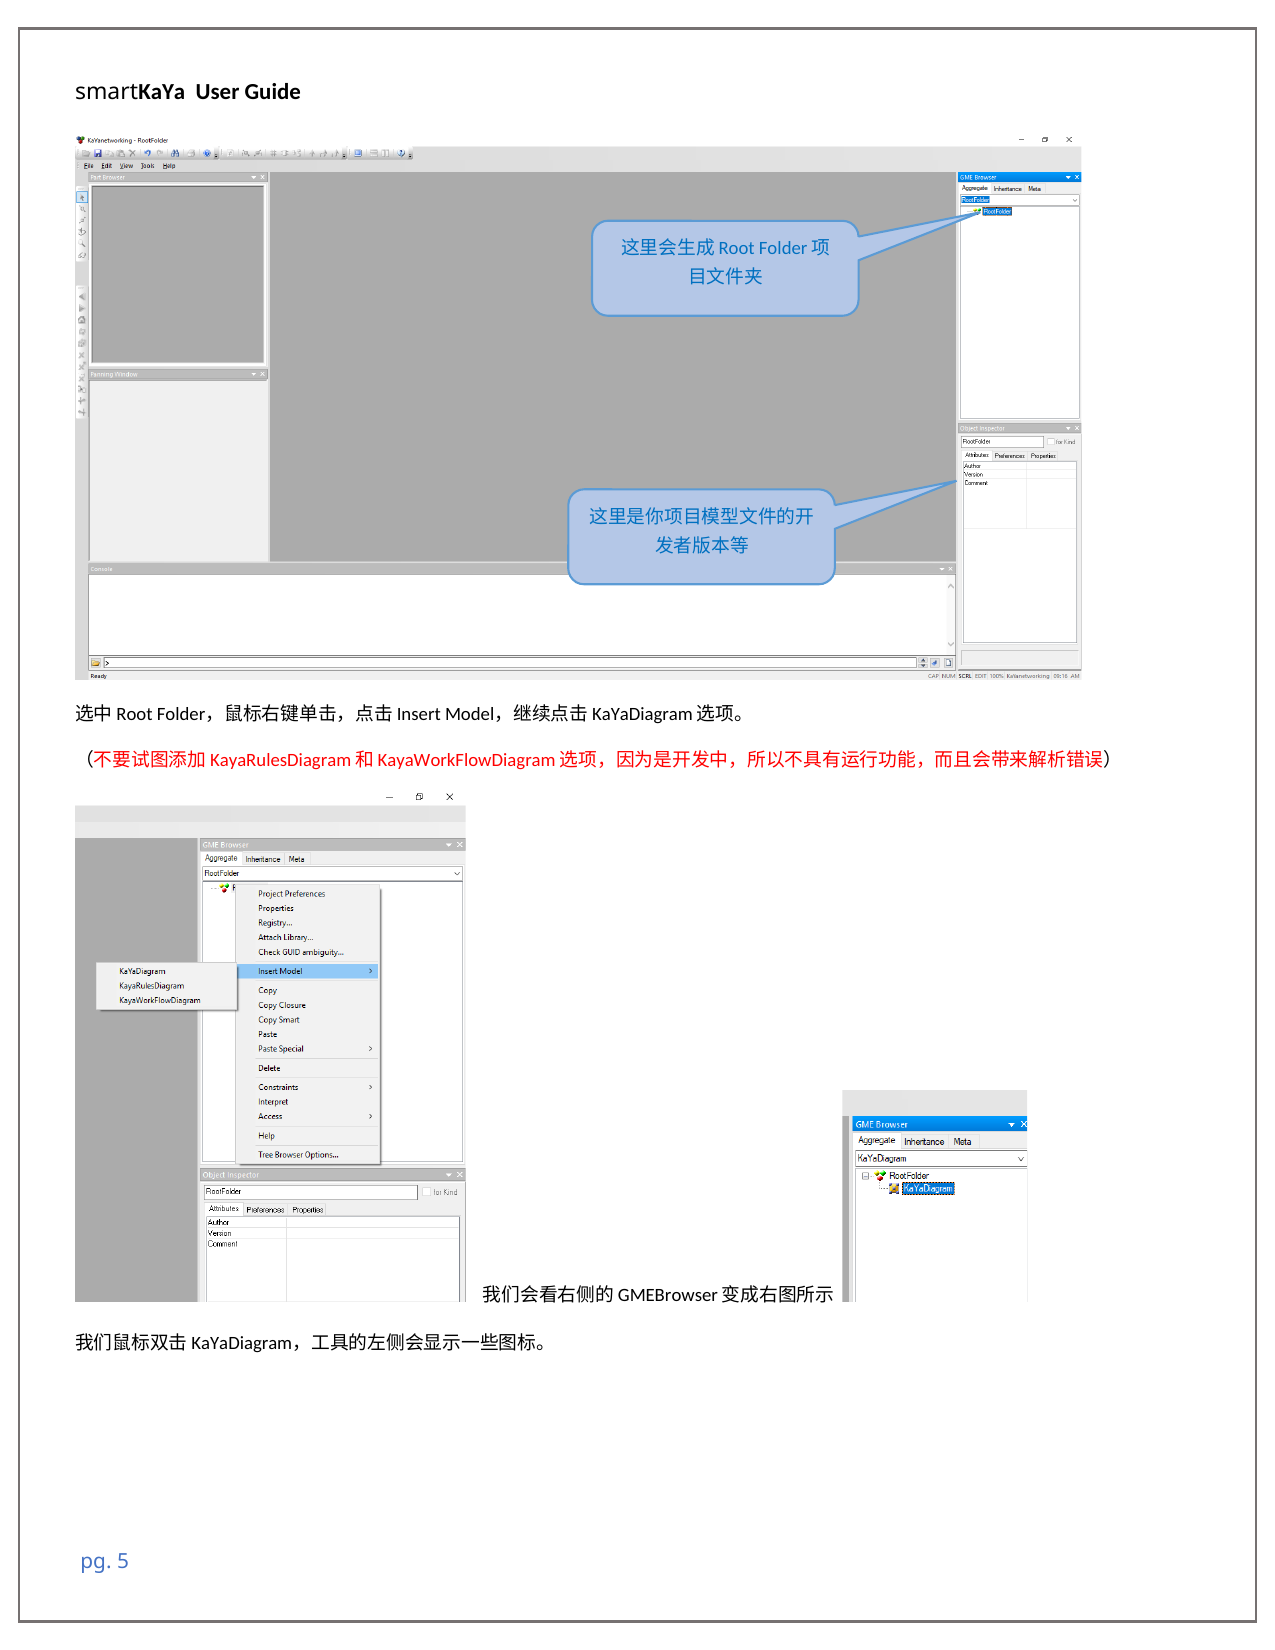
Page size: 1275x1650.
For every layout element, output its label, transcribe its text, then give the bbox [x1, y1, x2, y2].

picture [75, 790, 466, 1302]
text （不要试图添加KayaRulesDiagram和KayaWorkFlowDiagram选项，因为是开发中，所以不具有运行功能，而且会带来解析错误） [75, 744, 1200, 771]
text 选中Root Folder，鼠标右键单击，点击Insert Model，继续点击KaYaDiagram选项。 [75, 698, 1200, 725]
picture [75, 134, 1082, 680]
text 我们鼠标双击KaYaDiagram，工具的左侧会显示一些图标。 [75, 1327, 1200, 1355]
picture [842, 1090, 1028, 1302]
